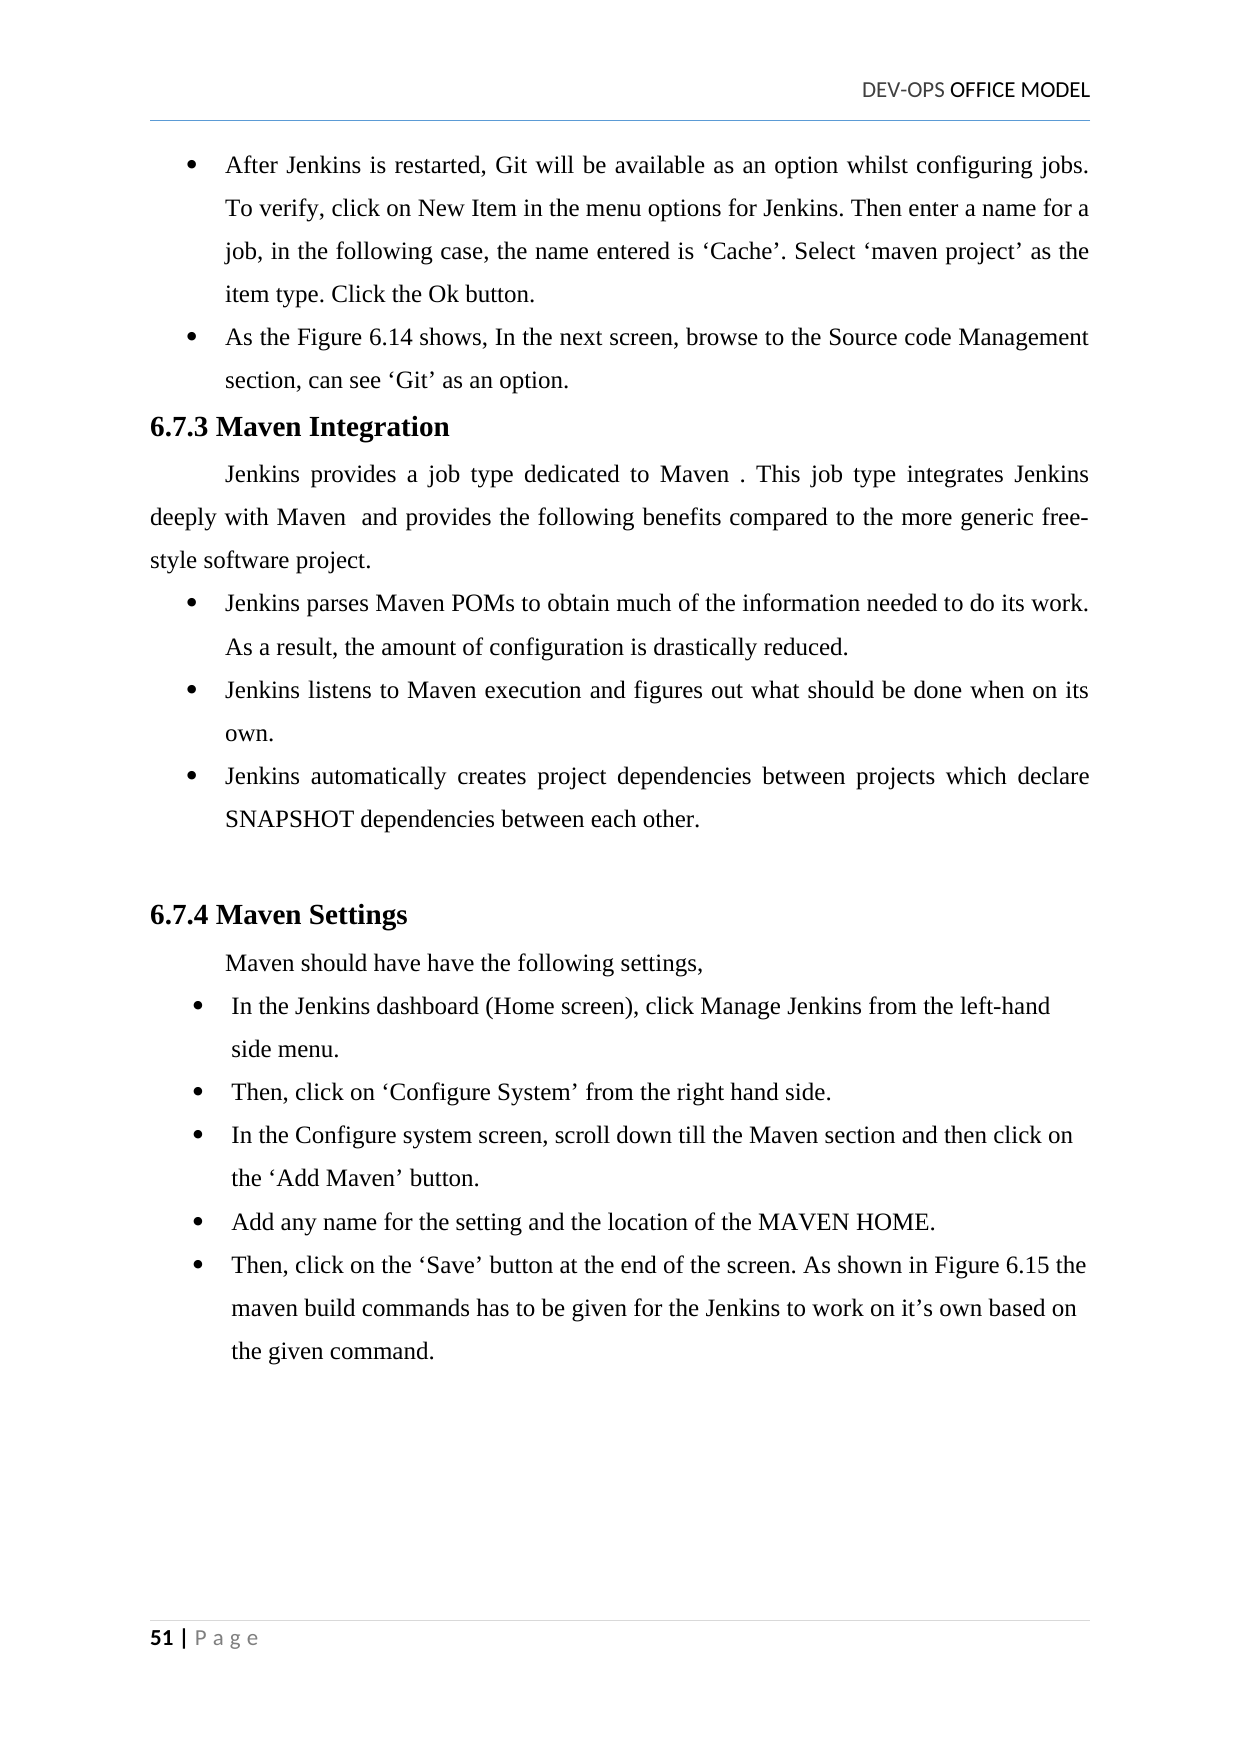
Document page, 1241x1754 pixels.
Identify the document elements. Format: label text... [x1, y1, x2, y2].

text Jenkins provides a job type dedicated to Maven . This job type integrates Jenkins deeply with Maven and provides the following benefits compared to the more generic free-style software project. [150, 459, 1090, 574]
list As the Figure 6.14 shows, In the next screen, browse to the Source code Management section, can see ‘Git’ as an option. [187, 322, 1090, 394]
text 6.7.4 Maven Settings [150, 897, 1090, 931]
list In the Configure system screen, scroll down till the Maven section and then click on the ‘Add Maven’ button. [194, 1120, 1090, 1192]
list Jenkins automatically creates project dependencies between projects which declare SNAPSHOT dependencies between each other. [187, 761, 1090, 833]
list In the Jenkins dashboard (Home screen), click Manage Jenkins from the left-hand side menu. [194, 991, 1090, 1063]
list After Jenkins is restarted, Git will be available as an option whilst configuring jobs. To verify, click on New Item in the menu options for Jenkins. Then enter a name for a job, in the following case, the name entered is ‘Cache’. Select ‘maven project’ as the item type. Click the Ok button. [187, 150, 1090, 308]
list Jenkins parses Maven POMs to obtain much of the information needed to do its work. As a result, the amount of configuration is drastically reduced. [187, 588, 1090, 660]
list Then, click on the ‘Save’ button at the end of the screen. As shown in Figure 6.15 the maven build commands has to be given for the Jenkins to work on it’s own based on the given command. [194, 1250, 1090, 1365]
list Add any name for the setting and the location of the MAVEN HOME. [194, 1207, 1090, 1235]
list Then, click on ‘Configure System’ from the right hand side. [194, 1077, 1090, 1106]
text Maven should have have the following settings, [150, 948, 1090, 977]
text 6.7.3 Maven Integration [150, 409, 1090, 442]
list Jenkins listens to Maven execution and figures out what should be done when on its own. [187, 675, 1090, 747]
